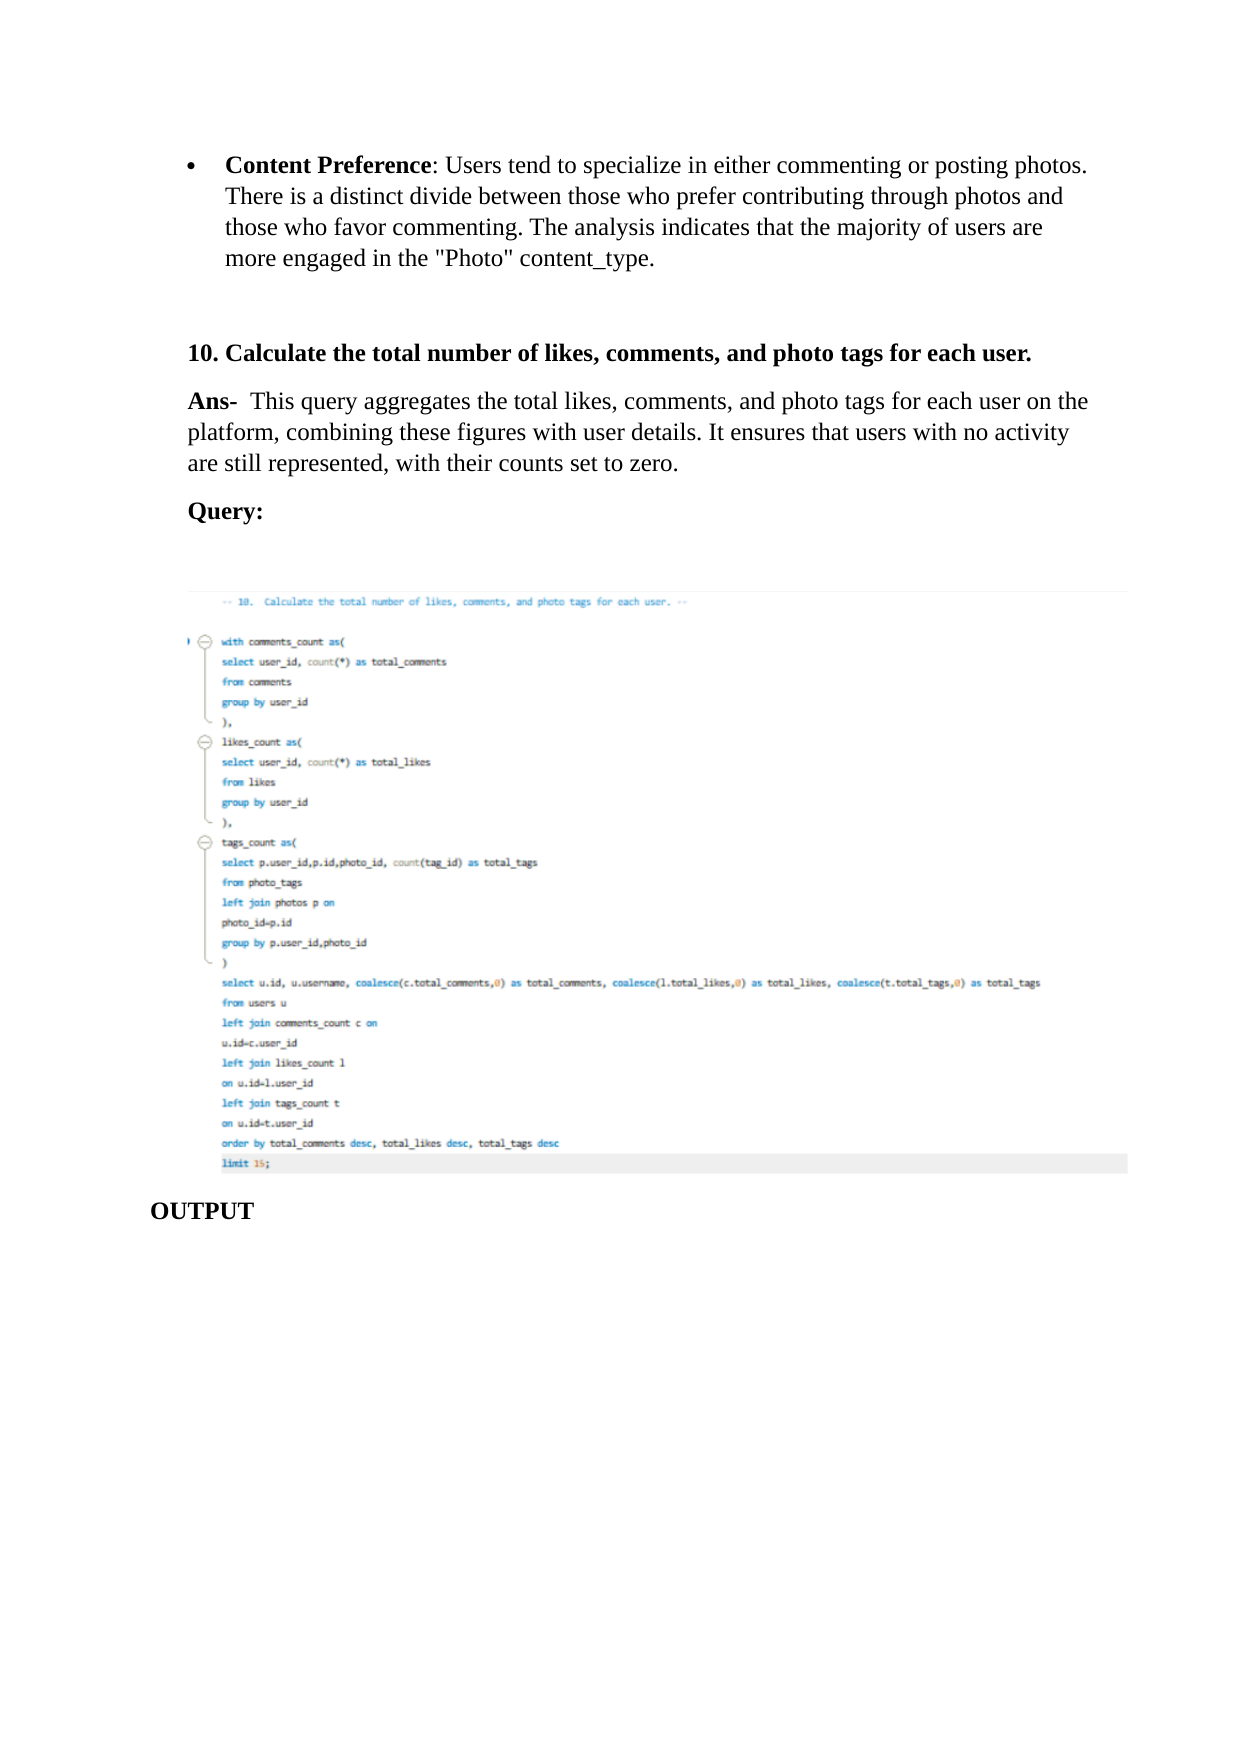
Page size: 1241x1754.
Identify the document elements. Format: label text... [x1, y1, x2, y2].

text OUTPUT [150, 1196, 1090, 1224]
picture [187, 591, 1128, 1177]
text Ans- This query aggregates the total likes, comments, and photo tags for each user on the platform, combining these figures with user details. It ensures that users with no activity are still represented, with their counts set to zero. [187, 386, 1090, 477]
list Content Preference: Users tend to specialize in either commenting or posting photos. There is a distinct divide between those who prefer contributing through photos and those who favor commenting. The analysis indicates that the majority of users are more engaged in the "Photo" content_type. [187, 150, 1090, 272]
list Calculate the total number of likes, comments, and photo tags for each user. [187, 338, 1090, 367]
text Query: [187, 496, 1090, 525]
